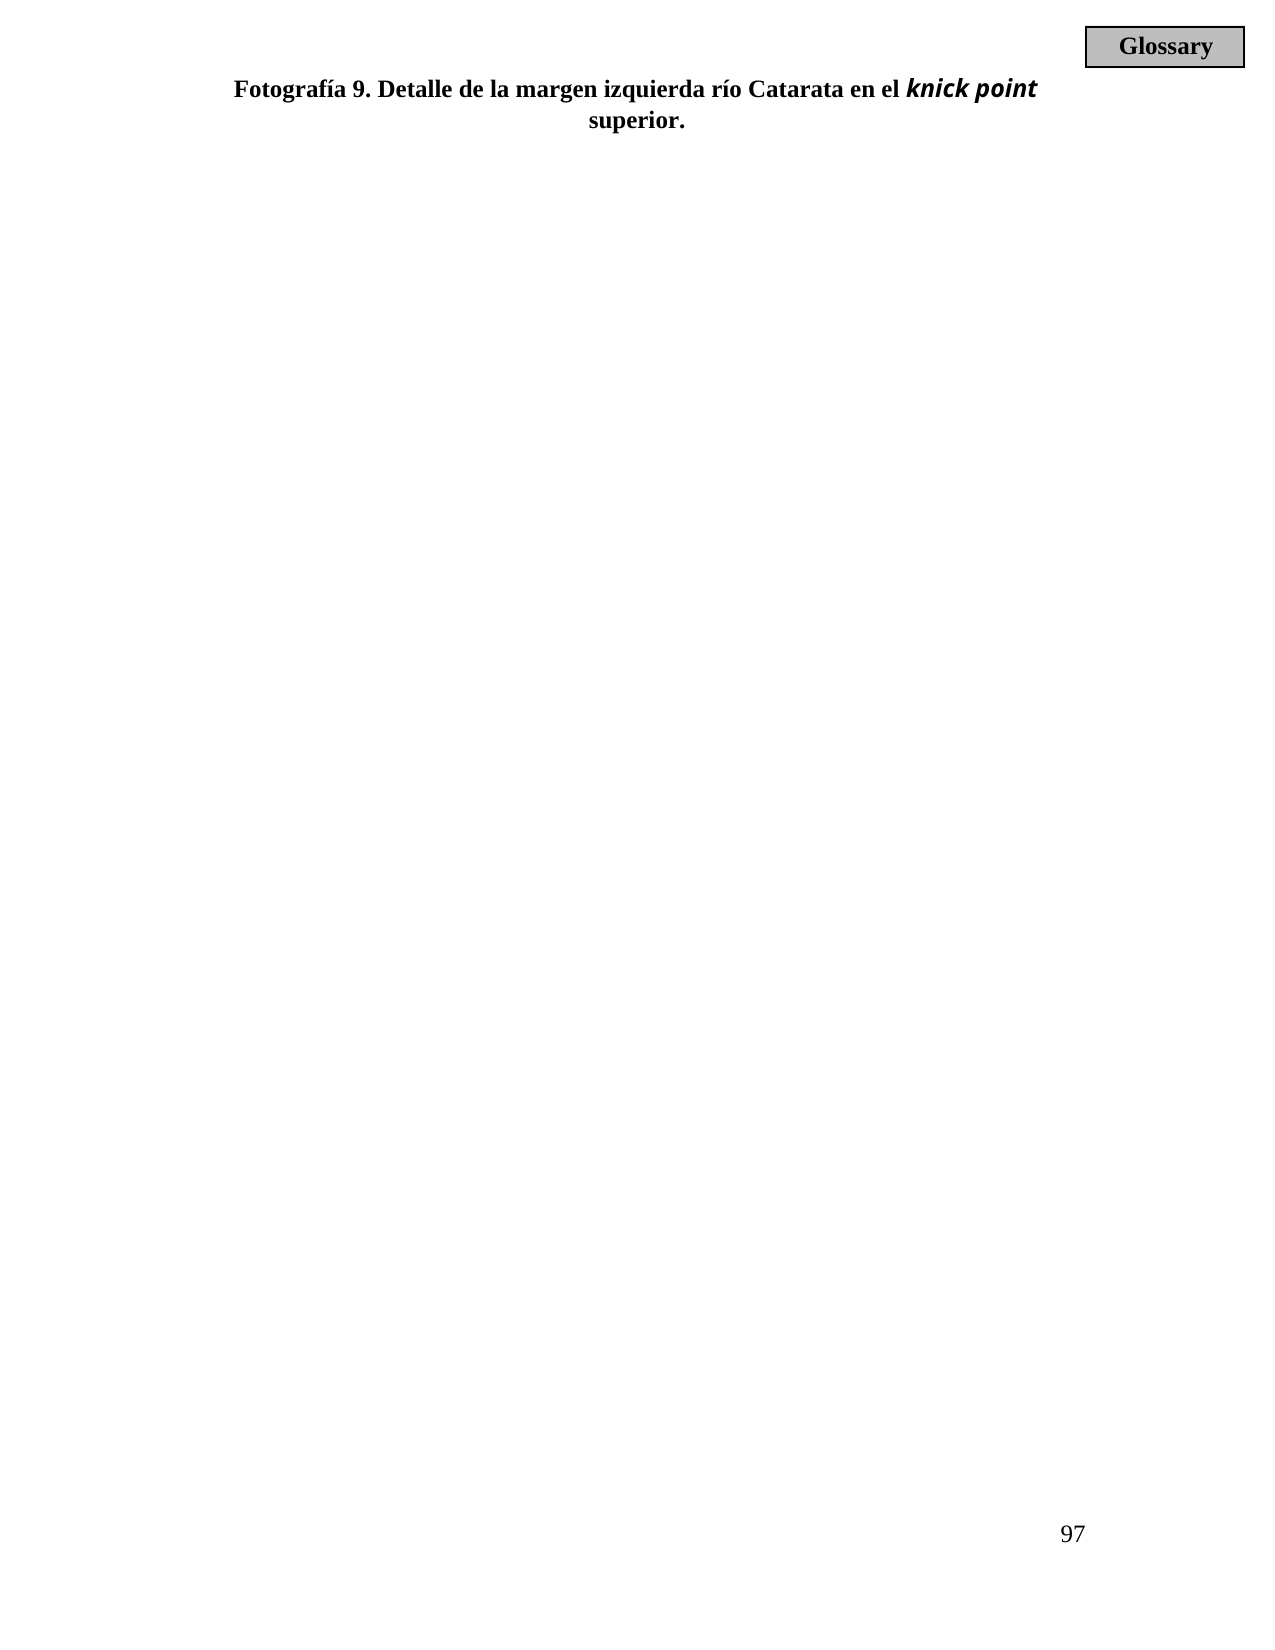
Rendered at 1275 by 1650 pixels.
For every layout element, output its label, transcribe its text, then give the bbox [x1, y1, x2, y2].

text Fotografía 9. Detalle de la margen izquierda río Catarata en el knick point superior. [189, 71, 1085, 134]
